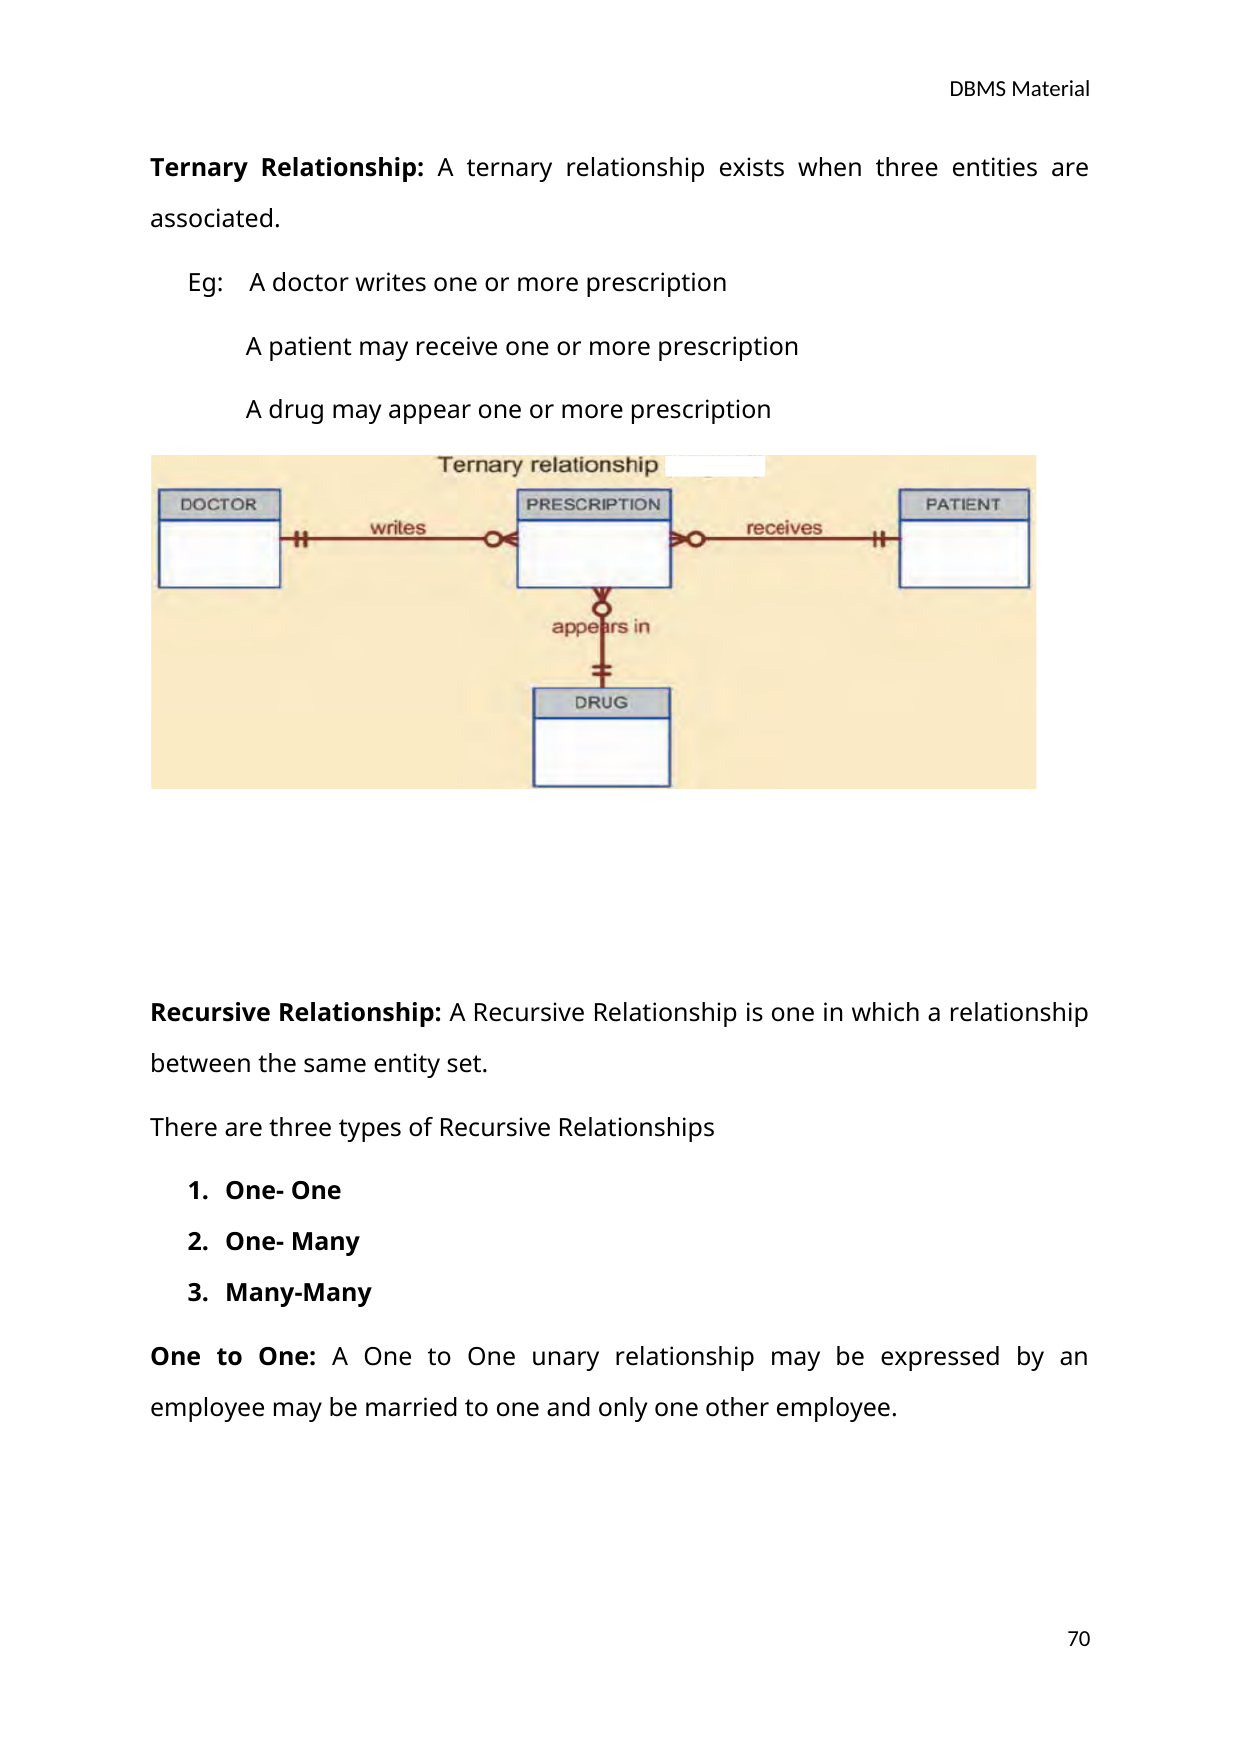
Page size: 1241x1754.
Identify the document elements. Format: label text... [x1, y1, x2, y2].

text There are three types of Recursive Relationships [150, 1109, 1090, 1143]
text One to One: A One to One unary relationship may be expressed by an employee may be married to one and only one other employee. [150, 1338, 1090, 1424]
text A drug may appear one or more prescription [187, 392, 1090, 426]
text Eg: A doctor writes one or more prescription [187, 264, 1090, 299]
text A patient may receive one or more prescription [187, 328, 1090, 362]
text Ternary Relationship: A ternary relationship exists when three entities are associated. [150, 150, 1090, 235]
text Recursive Relationship: A Recursive Relationship is one in which a relationship between the same entity set. [150, 995, 1090, 1080]
picture [150, 455, 1037, 789]
list One- Many [187, 1224, 1090, 1258]
list Many-Many [187, 1275, 1090, 1309]
list One- One [187, 1173, 1090, 1207]
